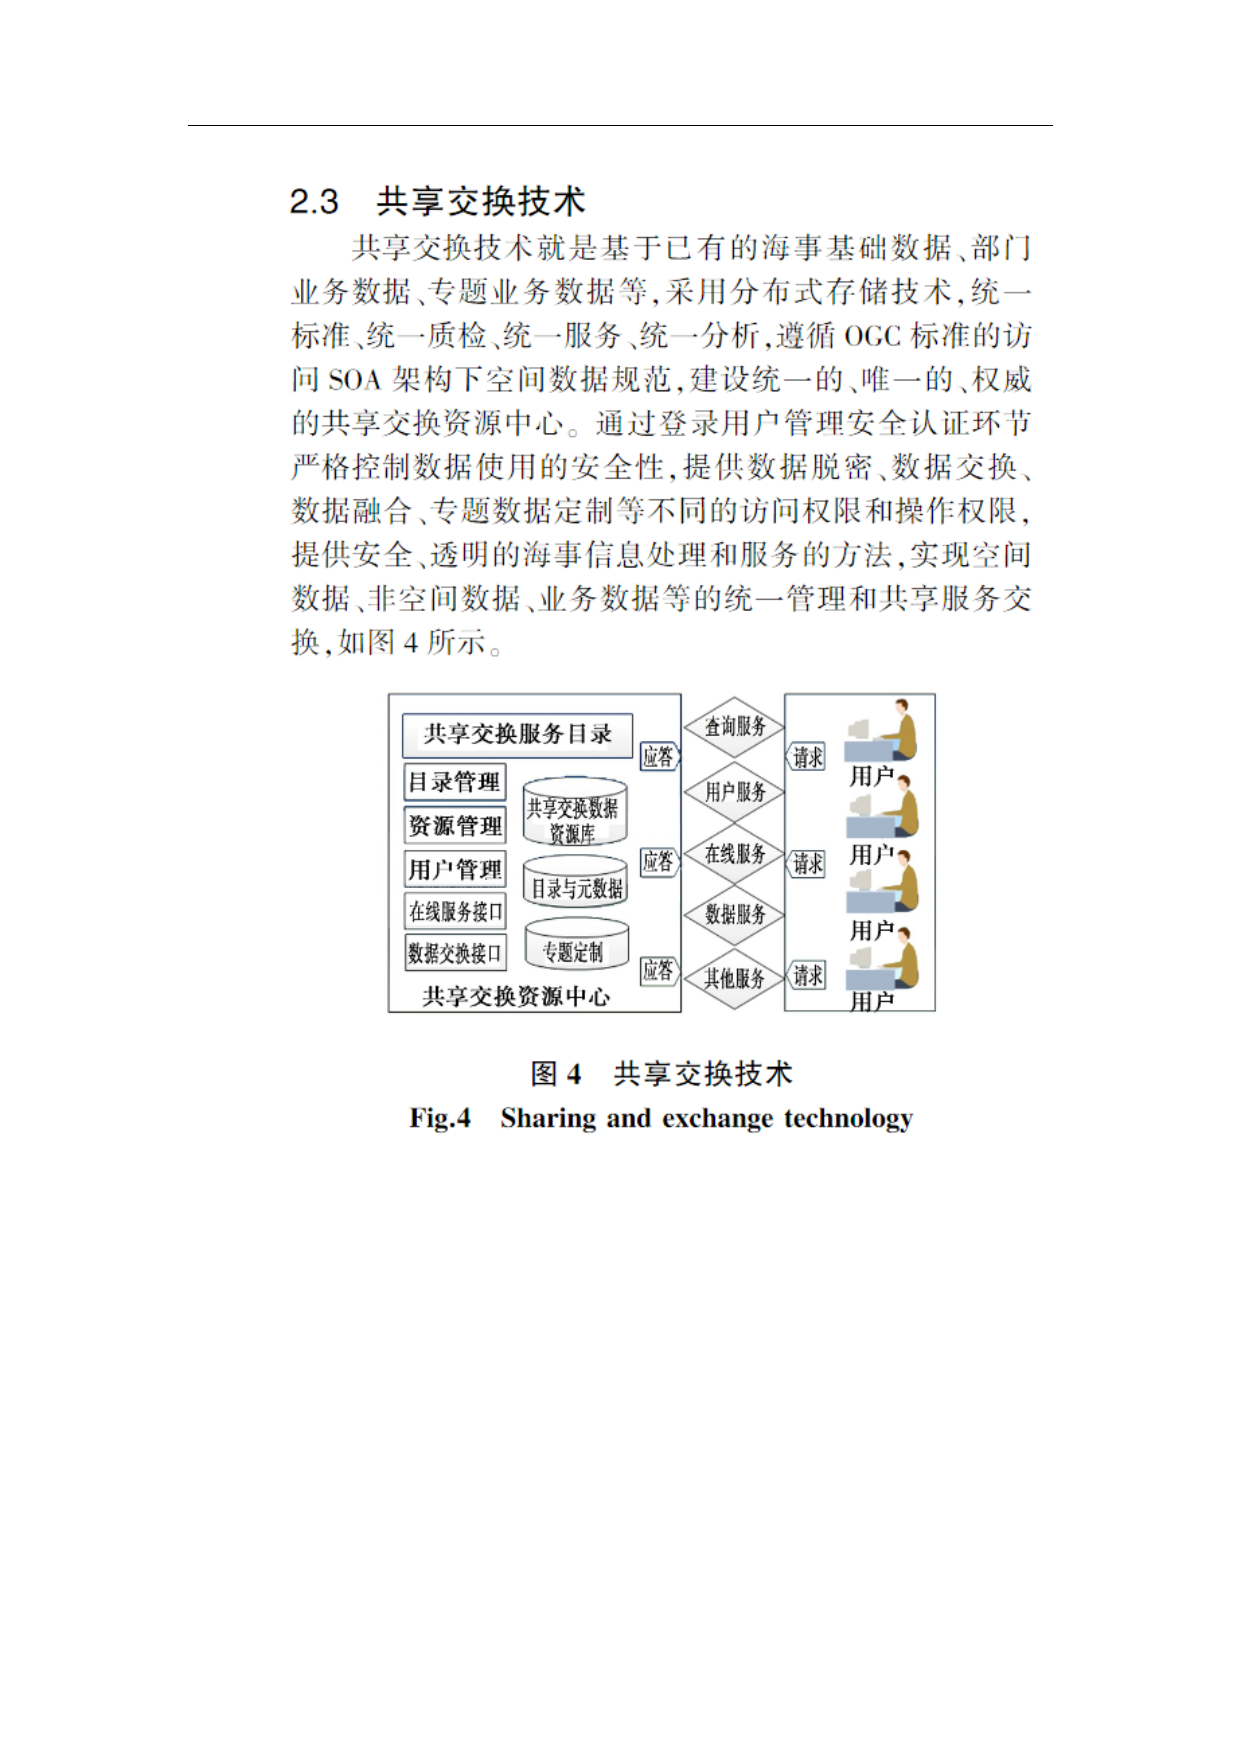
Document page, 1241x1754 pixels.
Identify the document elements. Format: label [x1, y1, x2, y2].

picture [187, 160, 1053, 1161]
